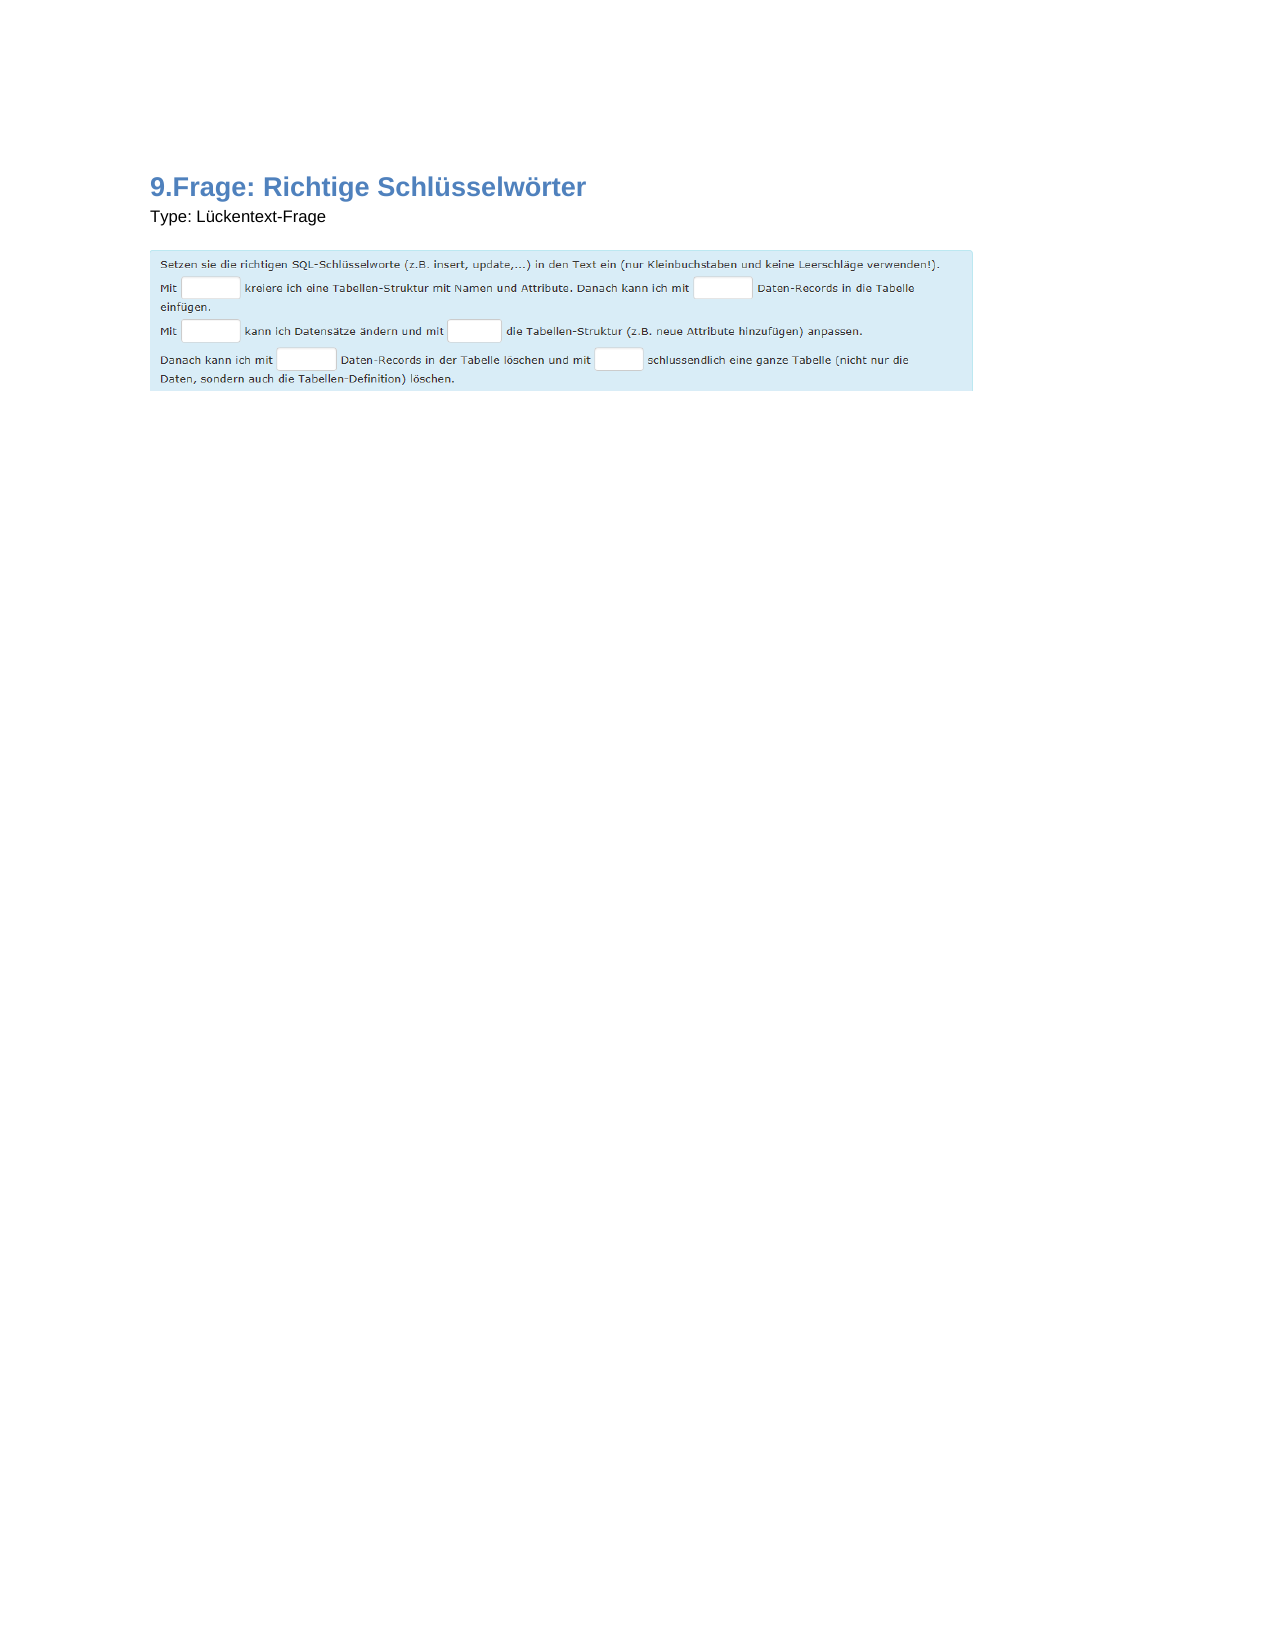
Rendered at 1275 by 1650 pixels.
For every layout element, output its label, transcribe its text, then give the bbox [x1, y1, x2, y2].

subtitle 9.Frage: Richtige Schlüsselwörter [150, 171, 1125, 202]
text Type: Lückentext-Frage [150, 207, 1125, 226]
picture [150, 249, 973, 391]
